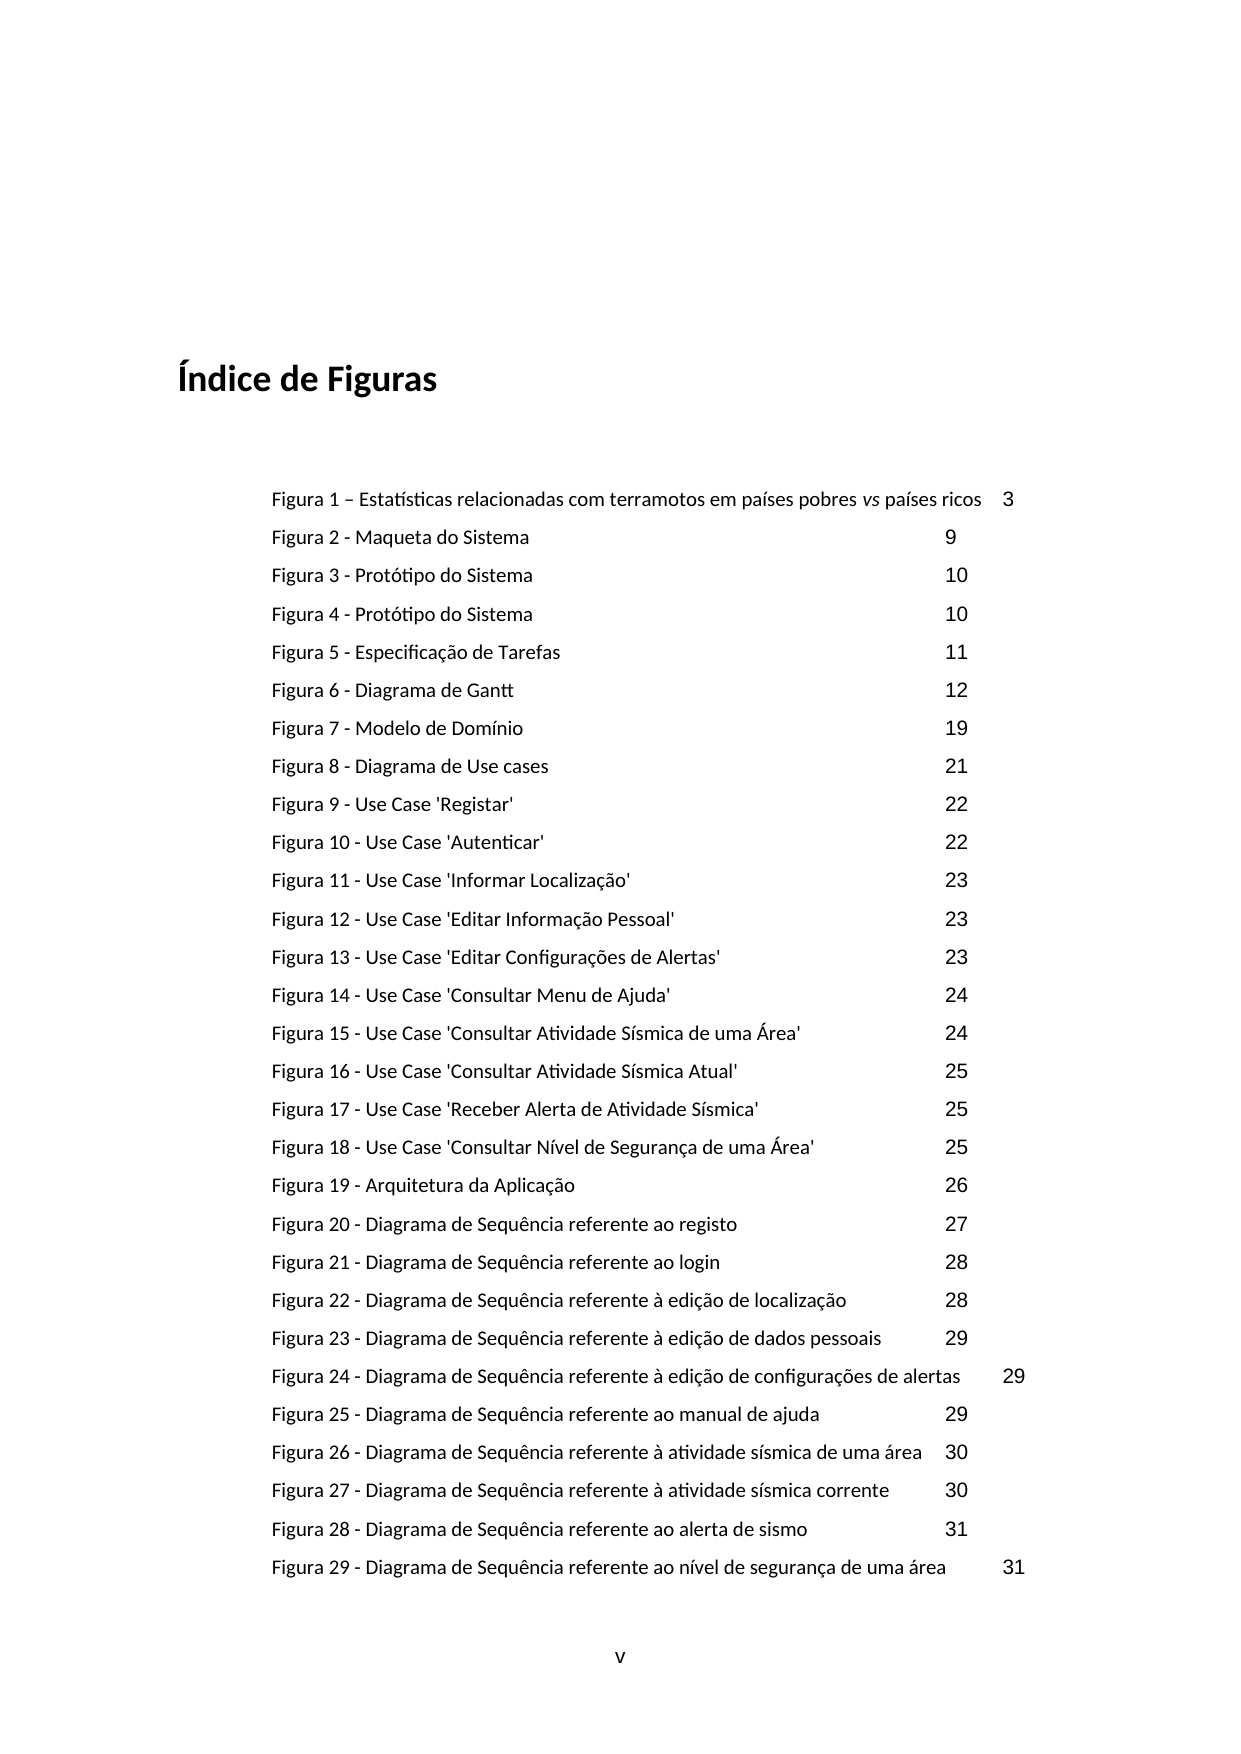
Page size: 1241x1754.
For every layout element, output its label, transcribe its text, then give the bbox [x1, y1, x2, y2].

text Figura 20 - Diagrama de Sequência referente ao registo 27 [272, 1211, 1063, 1236]
text Figura 8 - Diagrama de Use cases 21 [272, 753, 1063, 779]
text Figura 25 - Diagrama de Sequência referente ao manual de ajuda 29 [272, 1401, 1063, 1427]
text Figura 21 - Diagrama de Sequência referente ao login 28 [272, 1249, 1063, 1274]
text Figura 2 - Maqueta do Sistema 9 [272, 524, 1063, 550]
text Figura 15 - Use Case 'Consultar Atividade Sísmica de uma Área' 24 [272, 1020, 1063, 1046]
text Figura 3 - Protótipo do Sistema 10 [272, 563, 1063, 588]
text Figura 13 - Use Case 'Editar Configurações de Alertas' 23 [272, 944, 1063, 969]
text Figura 22 - Diagrama de Sequência referente à edição de localização 28 [272, 1287, 1063, 1312]
text Figura 28 - Diagrama de Sequência referente ao alerta de sismo 31 [272, 1516, 1063, 1541]
text Figura 17 - Use Case 'Receber Alerta de Atividade Sísmica' 25 [272, 1096, 1063, 1122]
text Figura 19 - Arquitetura da Aplicação 26 [272, 1173, 1063, 1198]
text Figura 4 - Protótipo do Sistema 10 [272, 601, 1063, 626]
text Figura 16 - Use Case 'Consultar Atividade Sísmica Atual' 25 [272, 1058, 1063, 1084]
text Figura 11 - Use Case 'Informar Localização' 23 [272, 868, 1063, 893]
text Figura 14 - Use Case 'Consultar Menu de Ajuda' 24 [272, 982, 1063, 1007]
text Figura 26 - Diagrama de Sequência referente à atividade sísmica de uma área 30 [272, 1439, 1063, 1465]
text Figura 6 - Diagrama de Gantt 12 [272, 677, 1063, 702]
text Figura 5 - Especificação de Tarefas 11 [272, 639, 1063, 664]
subtitle Índice de Figuras [177, 354, 1063, 400]
text Figura 23 - Diagrama de Sequência referente à edição de dados pessoais 29 [272, 1325, 1063, 1351]
text Figura 24 - Diagrama de Sequência referente à edição de configurações de alertas 29 [272, 1363, 1063, 1389]
text Figura 10 - Use Case 'Autenticar' 22 [272, 829, 1063, 855]
text Figura 27 - Diagrama de Sequência referente à atividade sísmica corrente 30 [272, 1478, 1063, 1503]
text Figura 18 - Use Case 'Consultar Nível de Segurança de uma Área' 25 [272, 1134, 1063, 1160]
text Figura 1 – Estatísticas relacionadas com terramotos em países pobres vs países ricos 3 [272, 486, 1063, 512]
text Figura 29 - Diagrama de Sequência referente ao nível de segurança de uma área 31 [272, 1554, 1063, 1579]
text Figura 7 - Modelo de Domínio 19 [272, 715, 1063, 741]
text Figura 12 - Use Case 'Editar Informação Pessoal' 23 [272, 906, 1063, 931]
text Figura 9 - Use Case 'Registar' 22 [272, 791, 1063, 817]
